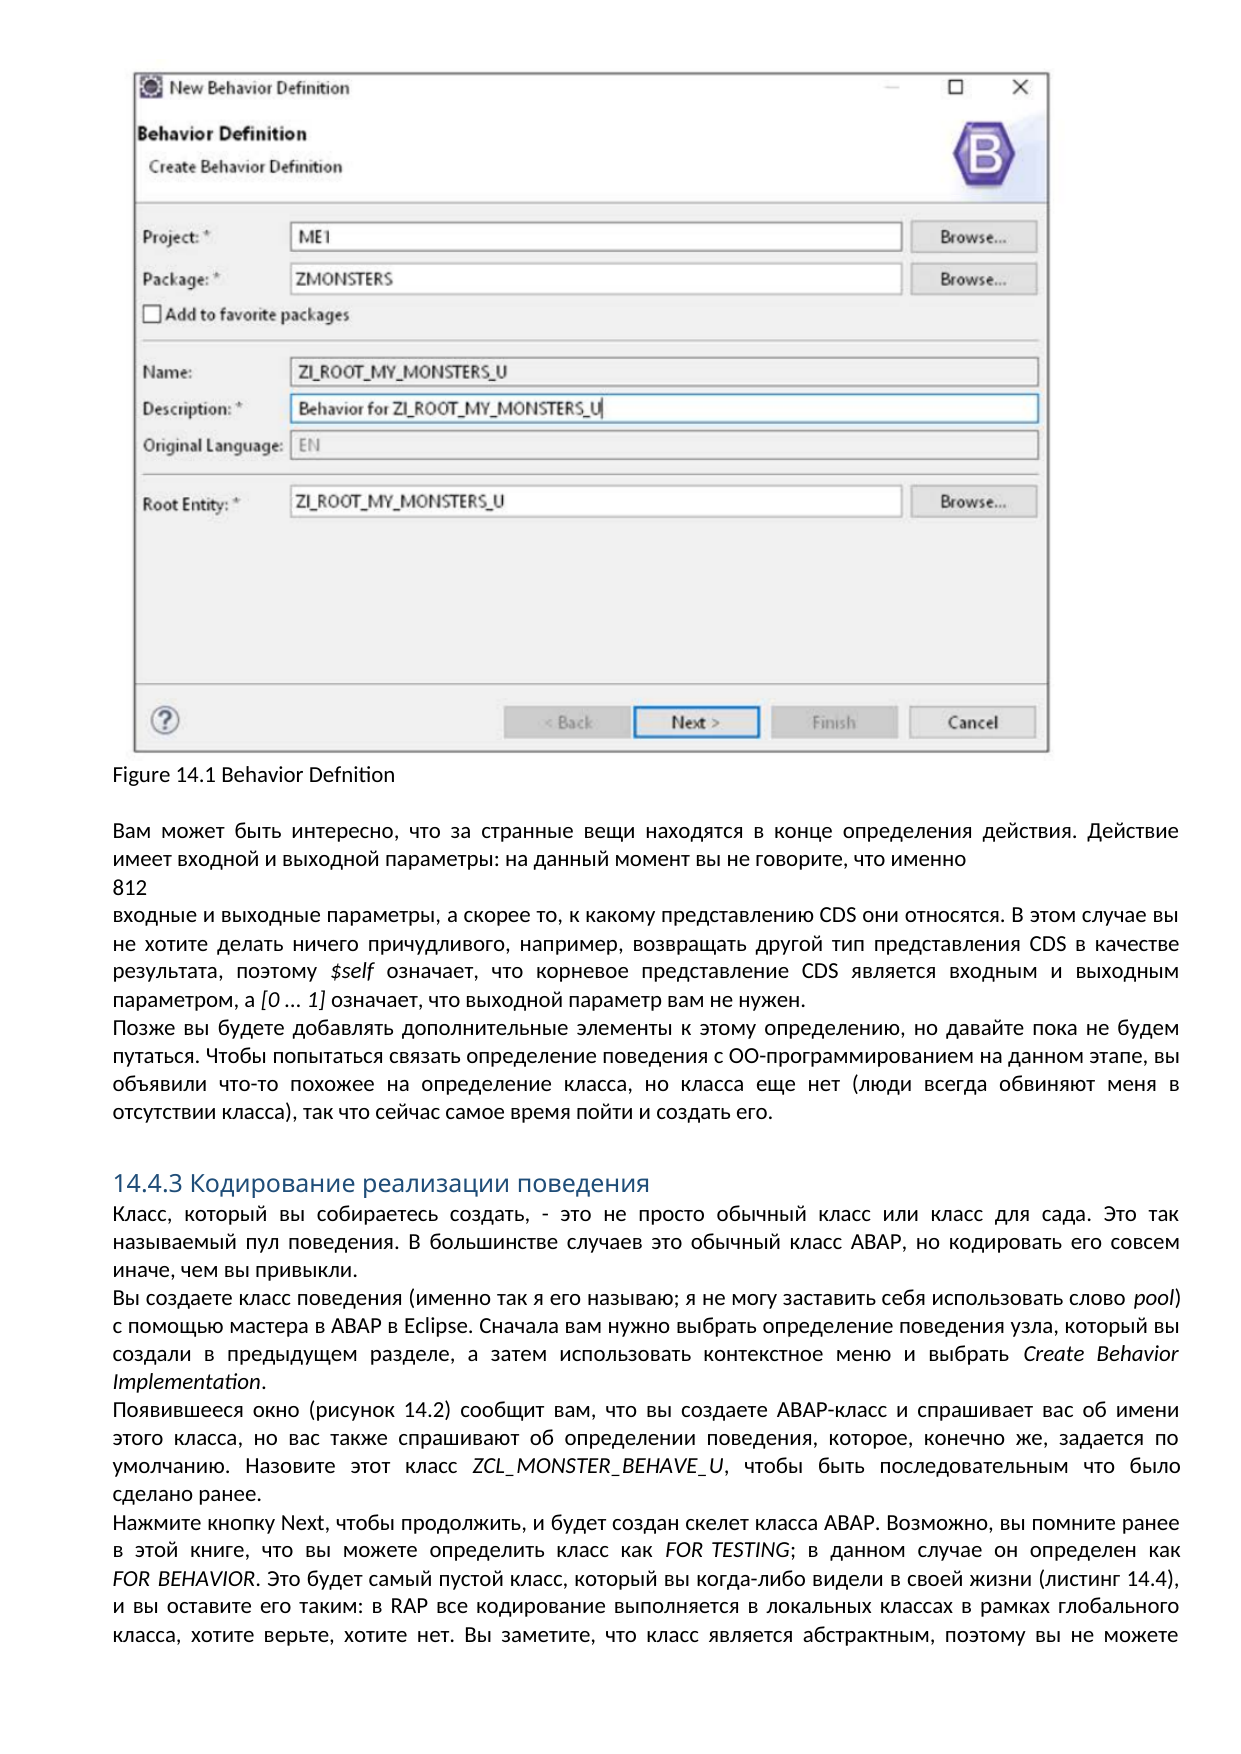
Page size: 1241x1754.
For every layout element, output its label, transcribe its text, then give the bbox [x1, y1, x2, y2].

text Класс, который вы собираетесь создать, - это не просто обычный класс или класс для сада. Это так называемый пул поведения. В большинстве случаев это обычный класс ABAP, но кодировать его совсем иначе, чем вы привыкли. [112, 1199, 1181, 1283]
text Позже вы будете добавлять дополнительные элементы к этому определению, но давайте пока не будем путаться. Чтобы попытаться связать определение поведения с ОО-программированием на данном этапе, вы объявили что-то похожее на определение класса, но класса еще нет (люди всегда обвиняют меня в отсутствии класса), так что сейчас самое время пойти и создать его. [112, 1013, 1181, 1125]
picture [112, 59, 1182, 761]
text Вы создаете класс поведения (именно так я его называю; я не могу заставить себя использовать слово pool) с помощью мастера в ABAP в Eclipse. Сначала вам нужно выбрать определение поведения узла, который вы создали в предыдущем разделе, а затем использовать контекстное меню и выбрать Create Behavior Implementation. [112, 1283, 1181, 1396]
text Появившееся окно (рисунок 14.2) сообщит вам, что вы создаете ABAP-класс и спрашивает вас об имени этого класса, но вас также спрашивают об определении поведения, которое, конечно же, задается по умолчанию. Назовите этот класс ZCL_MONSTER_BEHAVE_U, чтобы быть последовательным что было сделано ранее. [112, 1396, 1181, 1508]
text 812 [112, 873, 1181, 901]
text Вам может быть интересно, что за странные вещи находятся в конце определения действия. Действие имеет входной и выходной параметры: на данный момент вы не говорите, что именно [112, 817, 1181, 873]
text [112, 1508, 1181, 1648]
text Figure 14.1 Behavior Defnition [112, 761, 1181, 788]
text входные и выходные параметры, а скорее то, к какому представлению CDS они относятся. В этом случае вы не хотите делать ничего причудливого, например, возвращать другой тип представления CDS в качестве результата, поэтому $self означает, что корневое представление CDS является входным и выходным параметром, а [0 ... 1] означает, что выходной параметр вам не нужен. [112, 901, 1181, 1013]
subtitle 14.4.3 Кодирование реализации поведения [112, 1165, 1181, 1199]
